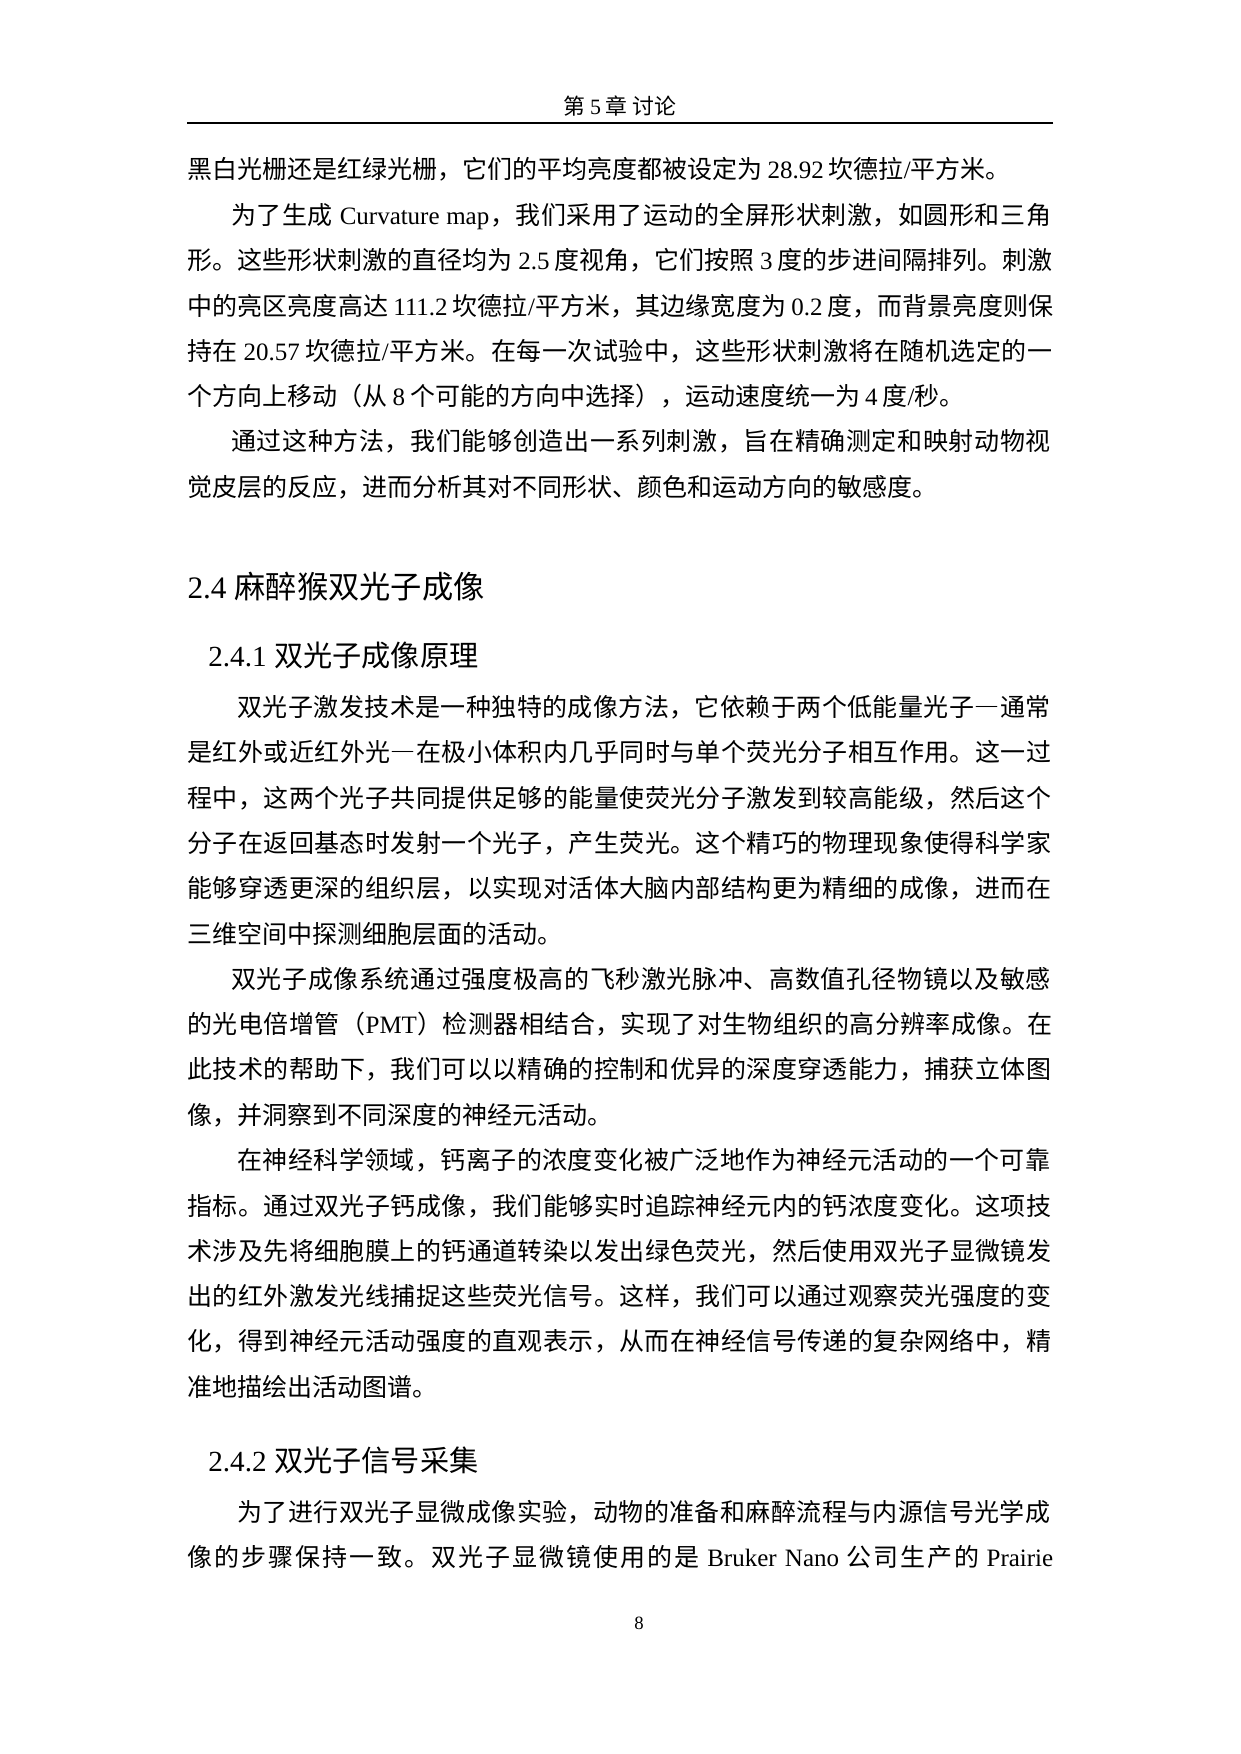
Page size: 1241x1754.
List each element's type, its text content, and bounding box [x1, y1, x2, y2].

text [187, 1492, 1053, 1574]
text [187, 150, 1053, 186]
subtitle 麻醉猴双光子成像 [187, 562, 1053, 608]
text 双光子成像系统通过强度极高的飞秒激光脉冲、高数值孔径物镜以及敏感的光电倍增管（PMT）检测器相结合，实现了对生物组织的高分辨率成像。在此技术的帮助下，我们可以以精确的控制和优异的深度穿透能力，捕获立体图像，并洞察到不同深度的神经元活动。 [187, 959, 1053, 1132]
text 双光子激发技术是一种独特的成像方法，它依赖于两个低能量光子—通常是红外或近红外光—在极小体积内几乎同时与单个荧光分子相互作用。这一过程中，这两个光子共同提供足够的能量使荧光分子激发到较高能级，然后这个分子在返回基态时发射一个光子，产生荧光。这个精巧的物理现象使得科学家能够穿透更深的组织层，以实现对活体大脑内部结构更为精细的成像，进而在三维空间中探测细胞层面的活动。 [187, 687, 1053, 950]
text 在神经科学领域，钙离子的浓度变化被广泛地作为神经元活动的一个可靠指标。通过双光子钙成像，我们能够实时追踪神经元内的钙浓度变化。这项技术涉及先将细胞膜上的钙通道转染以发出绿色荧光，然后使用双光子显微镜发出的红外激发光线捕捉这些荧光信号。这样，我们可以通过观察荧光强度的变化，得到神经元活动强度的直观表示，从而在神经信号传递的复杂网络中，精准地描绘出活动图谱。 [187, 1141, 1053, 1403]
subtitle 双光子信号采集 [187, 1437, 1053, 1480]
text 为了生成 Curvature map，我们采用了运动的全屏形状刺激，如圆形和三角形。这些形状刺激的直径均为2.5度视角，它们按照3度的步进间隔排列。刺激中的亮区亮度高达111.2坎德拉/平方米，其边缘宽度为0.2度，而背景亮度则保持在20.57坎德拉/平方米。在每一次试验中，这些形状刺激将在随机选定的一个方向上移动（从8个可能的方向中选择），运动速度统一为4度/秒。 [187, 195, 1053, 413]
text 通过这种方法，我们能够创造出一系列刺激，旨在精确测定和映射动物视觉皮层的反应，进而分析其对不同形状、颜色和运动方向的敏感度。 [187, 422, 1053, 503]
subtitle 双光子成像原理 [187, 633, 1053, 675]
